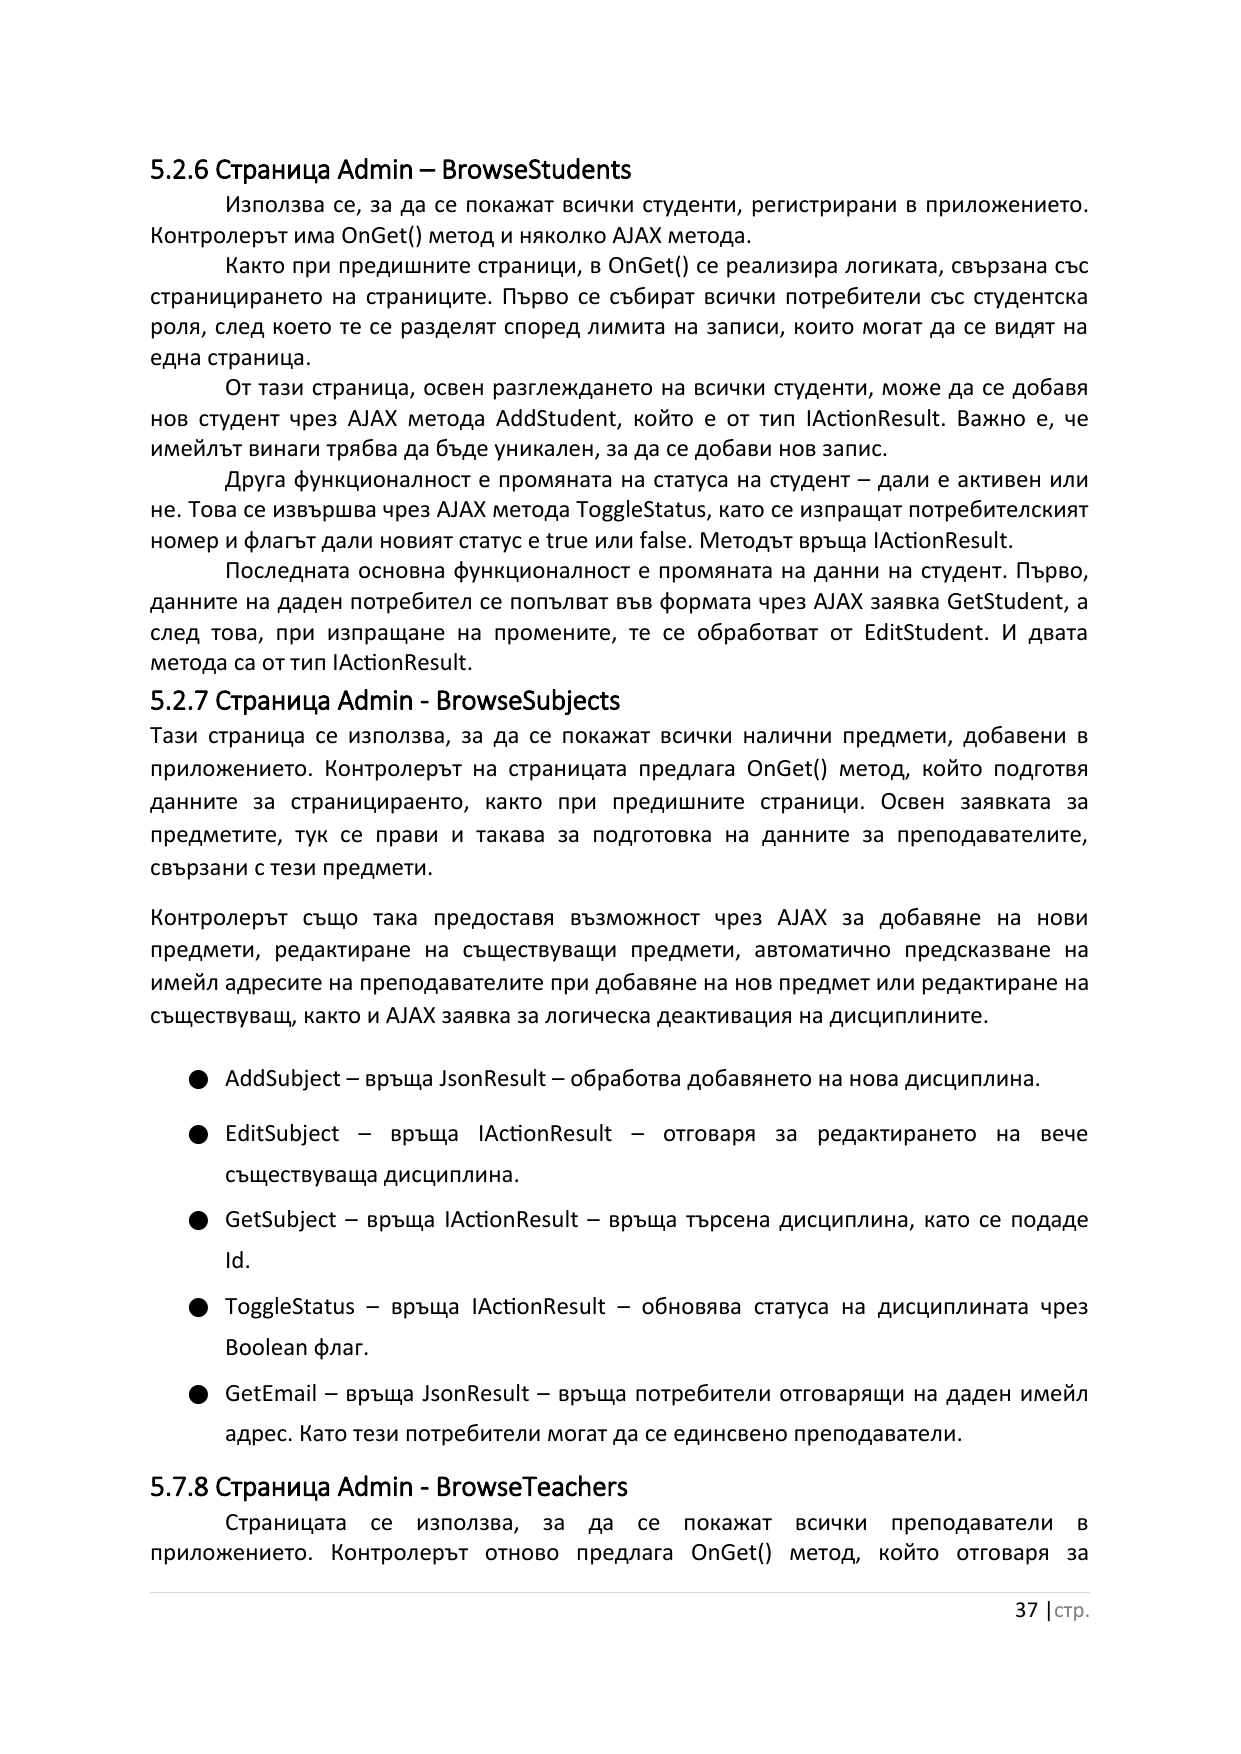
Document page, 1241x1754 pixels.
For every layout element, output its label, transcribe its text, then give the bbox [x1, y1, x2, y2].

list ToggleStatus – връща IActionResult – обновява статуса на дисциплината чрез Boolean флаг. [187, 1277, 1090, 1362]
text Както при предишните страници, в OnGet() се реализира логиката, свързана със страницирането на страниците. Първо се събират всички потребители със студентска роля, след което те се разделят според лимита на записи, които могат да се видят на една страница. [150, 249, 1090, 372]
subtitle 5.7.8 Страница Admin - BrowseTeachers [150, 1467, 1090, 1503]
text Друга функционалност е промяната на статуса на студент – дали е активен или не. Това се извършва чрез AJAX метода ToggleStatus, като се изпращат потребителският номер и флагът дали новият статус е true или false. Методът връща IActionResult. [150, 463, 1090, 555]
text Тази страница се използва, за да се покажат всички налични предмети, добавени в приложението. Контролерът на страницата предлага OnGet() метод, който подготвя данните за страницираенто, както при предишните страници. Освен заявката за предметите, тук се прави и такава за подготовка на данните за преподавателите, свързани с тези предмети. [150, 719, 1090, 882]
list EditSubject – връща IActionResult – отговаря за редактирането на вече съществуваща дисциплина. [187, 1104, 1090, 1188]
subtitle 5.2.6 Страница Admin – BrowseStudents [150, 150, 1090, 186]
text От тази страница, освен разглеждането на всички студенти, може да се добавя нов студент чрез AJAX метода AddStudent, който е от тип IActionResult. Важно е, че имейлът винаги трябва да бъде уникален, за да се добави нов запис. [150, 372, 1090, 463]
text Контролерът също така предоставя възможност чрез AJAX за добавяне на нови предмети, редактиране на съществуващи предмети, автоматично предсказване на имейл адресите на преподавателите при добавяне на нов предмет или редактиране на съществуващ, както и AJAX заявка за логическа деактивация на дисциплините. [150, 901, 1090, 1030]
list GetSubject – връща IActionResult – връща търсена дисциплина, като се подаде Id. [187, 1191, 1090, 1275]
subtitle 5.2.7 Страница Admin - BrowseSubjects [150, 681, 1090, 717]
text Използва се, за да се покажат всички студенти, регистрирани в приложението. Контролерът има OnGet() метод и няколко AJAX метода. [150, 188, 1090, 249]
text Последната основна функционалност е промяната на данни на студент. Първо, данните на даден потребител се попълват във формата чрез AJAX заявка GetStudent, а след това, при изпращане на промените, те се обработват от EditStudent. И двата метода са от тип IActionResult. [150, 555, 1090, 677]
list GetEmail – връща JsonResult – връща потребители отговарящи на даден имейл адрес. Като тези потребители могат да се единсвено преподаватели. [187, 1364, 1090, 1448]
list AddSubject – връща JsonResult – обработва добавянето на нова дисциплина. [187, 1049, 1090, 1100]
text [150, 1506, 1090, 1567]
